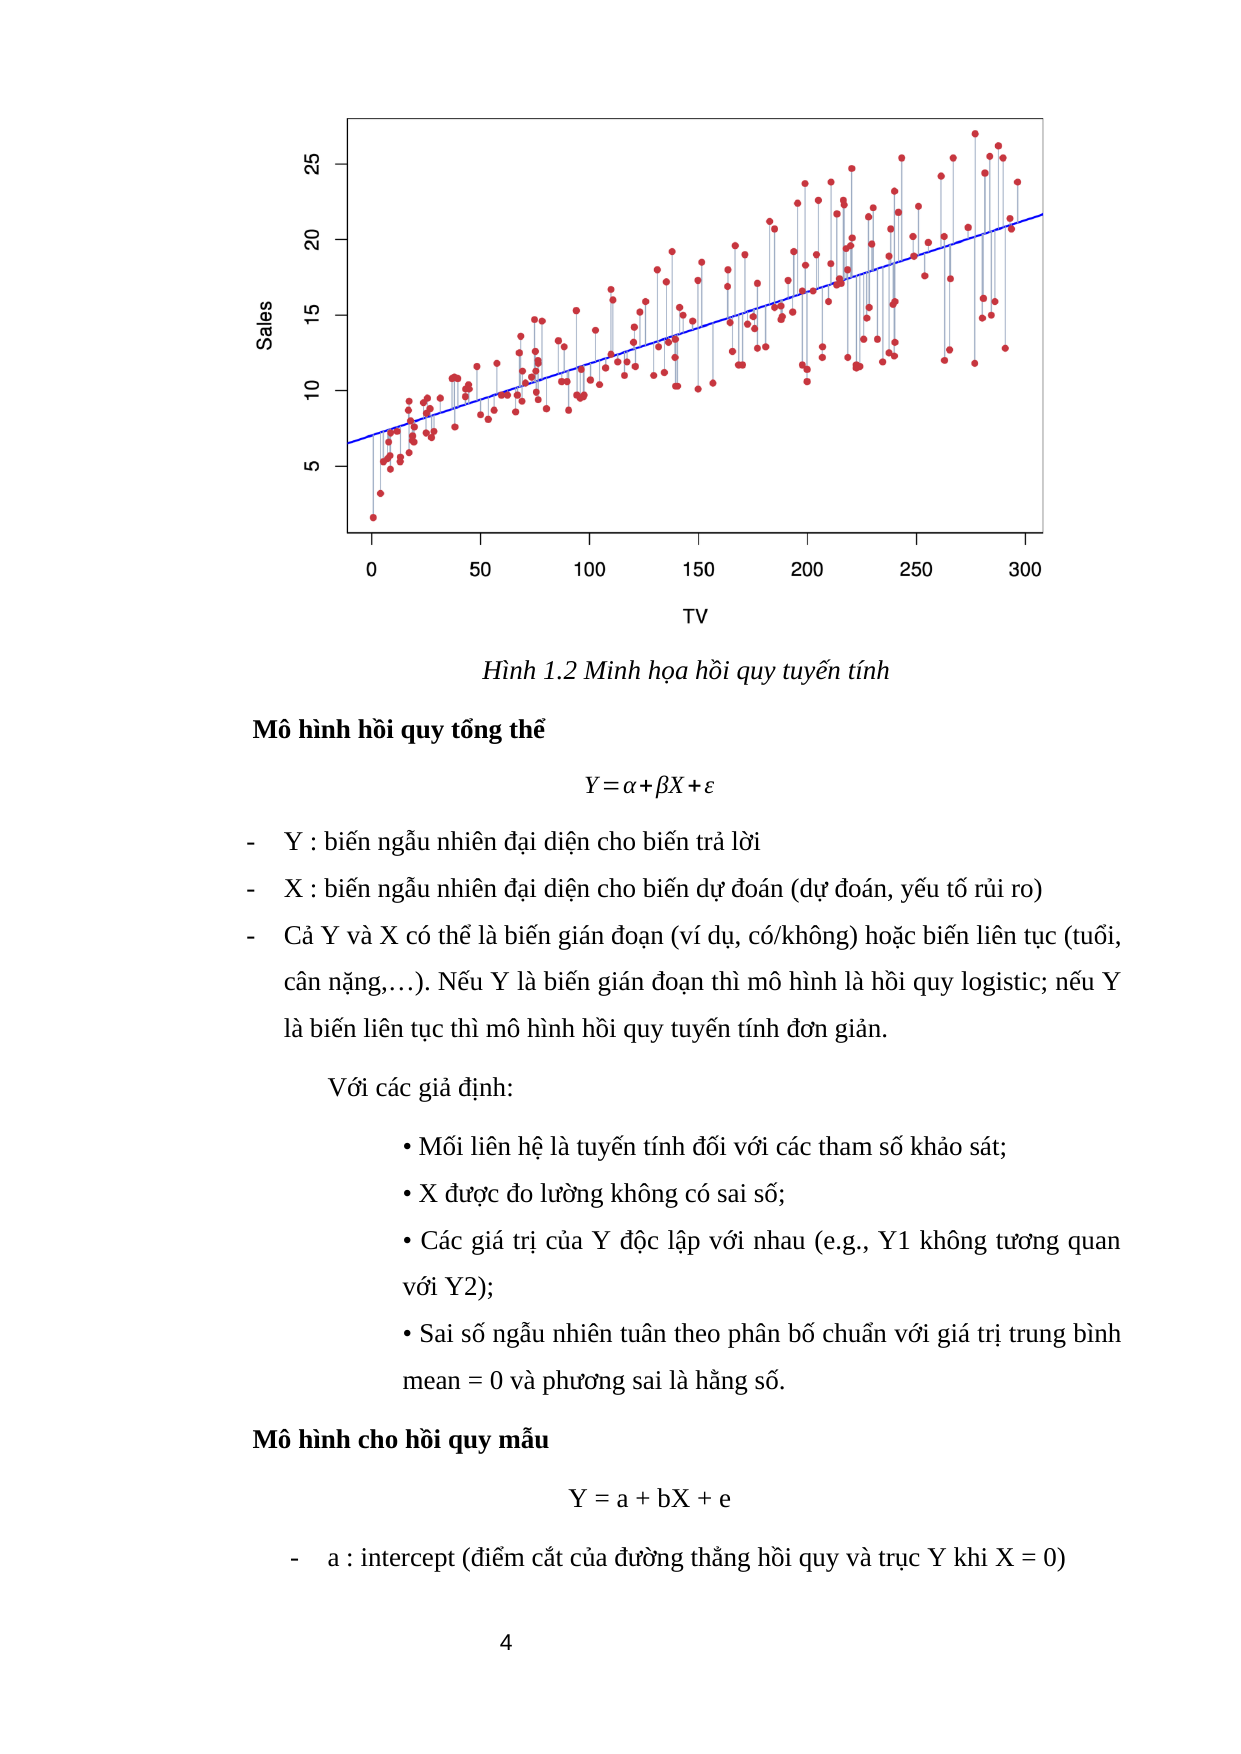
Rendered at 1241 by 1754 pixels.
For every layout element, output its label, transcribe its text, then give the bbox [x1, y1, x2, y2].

text Với các giả định: [327, 1071, 1122, 1102]
text Y = a + bX + e [177, 1482, 1122, 1513]
list X : biến ngẫu nhiên đại diện cho biến dự đoán (dự đoán, yếu tố rủi ro) [246, 872, 1122, 903]
list Y : biến ngẫu nhiên đại diện cho biến trả lời [246, 825, 1122, 857]
text Mô hình cho hồi quy mẫu [177, 1423, 1122, 1454]
list Cả Y và X có thể là biến gián đoạn (ví dụ, có/không) hoặc biến liên tục (tuổi, cân nặng,…). Nếu Y là biến gián đoạn thì mô hình là hồi quy logistic; nếu Y là biến liên tục thì mô hình hồi quy tuyến tính đơn giản. [246, 919, 1122, 1043]
text • X được đo lường không có sai số; [402, 1177, 1122, 1208]
text • Mối liên hệ là tuyến tính đối với các tham số khảo sát; [402, 1130, 1122, 1162]
text • Sai số ngẫu nhiên tuân theo phân bố chuẩn với giá trị trung bình mean = 0 và phương sai là hằng số. [402, 1317, 1122, 1395]
list a : intercept (điểm cắt của đường thẳng hồi quy và trục Y khi X = 0) [290, 1541, 1122, 1572]
text • Các giá trị của Y độc lập với nhau (e.g., Y1 không tương quan với Y2); [402, 1224, 1122, 1302]
picture [252, 118, 1044, 629]
text Hình 1.2 Minh họa hồi quy tuyến tính [177, 654, 1122, 685]
text Mô hình hồi quy tổng thể [177, 713, 1122, 744]
